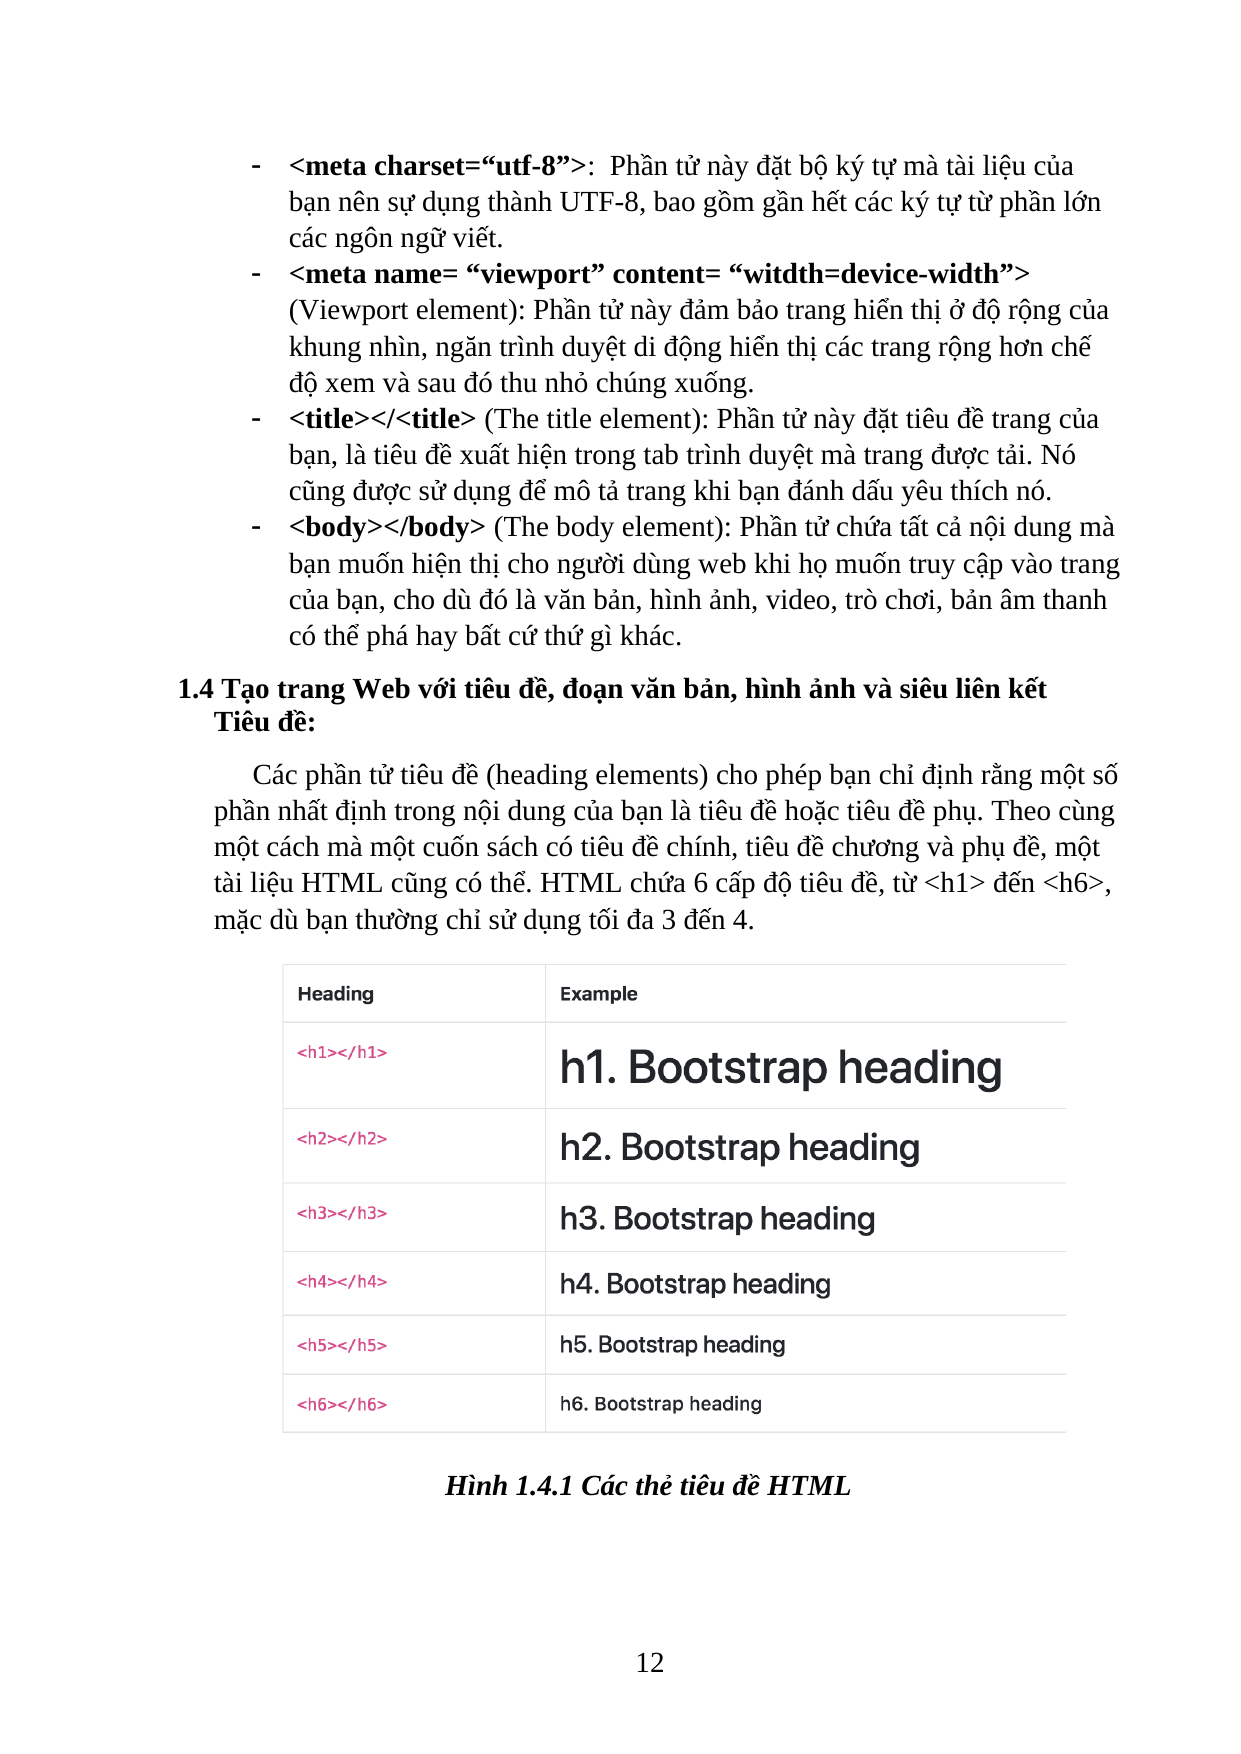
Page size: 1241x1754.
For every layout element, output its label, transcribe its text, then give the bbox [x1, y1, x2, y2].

list <title></<title> (The title element): Phần tử này đặt tiêu đề trang của bạn, là tiêu đề xuất hiện trong tab trình duyệt mà trang được tải. Nó cũng được sử dụng để mô tả trang khi bạn đánh dấu yêu thích nó. [251, 401, 1122, 507]
text Hình 1.4.1 Các thẻ tiêu đề HTML [177, 1468, 1122, 1502]
list <body></body> (The body element): Phần tử chứa tất cả nội dung mà bạn muốn hiện thị cho người dùng web khi họ muốn truy cập vào trang của bạn, cho dù đó là văn bản, hình ảnh, video, trò chơi, bản âm thanh có thể phá hay bất cứ thứ gì khác. [251, 509, 1122, 652]
text Tiêu đề: [213, 704, 1122, 738]
list <meta charset=“utf-8”>: Phần tử này đặt bộ ký tự mà tài liệu của bạn nên sự dụng thành UTF-8, bao gồm gần hết các ký tự từ phần lớn các ngôn ngữ viết. [251, 148, 1122, 254]
picture [269, 954, 1067, 1449]
list <meta name= “viewport” content= “witdth=device-width”> (Viewport element): Phần tử này đảm bảo trang hiển thị ở độ rộng của khung nhìn, ngăn trình duyệt di động hiển thị các trang rộng hơn chế độ xem và sau đó thu nhỏ chúng xuống. [251, 256, 1122, 398]
subtitle 1.4 Tạo trang Web với tiêu đề, đoạn văn bản, hình ảnh và siêu liên kết [177, 671, 1122, 704]
text Các phần tử tiêu đề (heading elements) cho phép bạn chỉ định rằng một số phần nhất định trong nội dung của bạn là tiêu đề hoặc tiêu đề phụ. Theo cùng một cách mà một cuốn sách có tiêu đề chính, tiêu đề chương và phụ đề, một tài liệu HTML cũng có thể. HTML chứa 6 cấp độ tiêu đề, từ <h1> đến <h6>, mặc dù bạn thường chỉ sử dụng tối đa 3 đến 4. [213, 757, 1122, 935]
